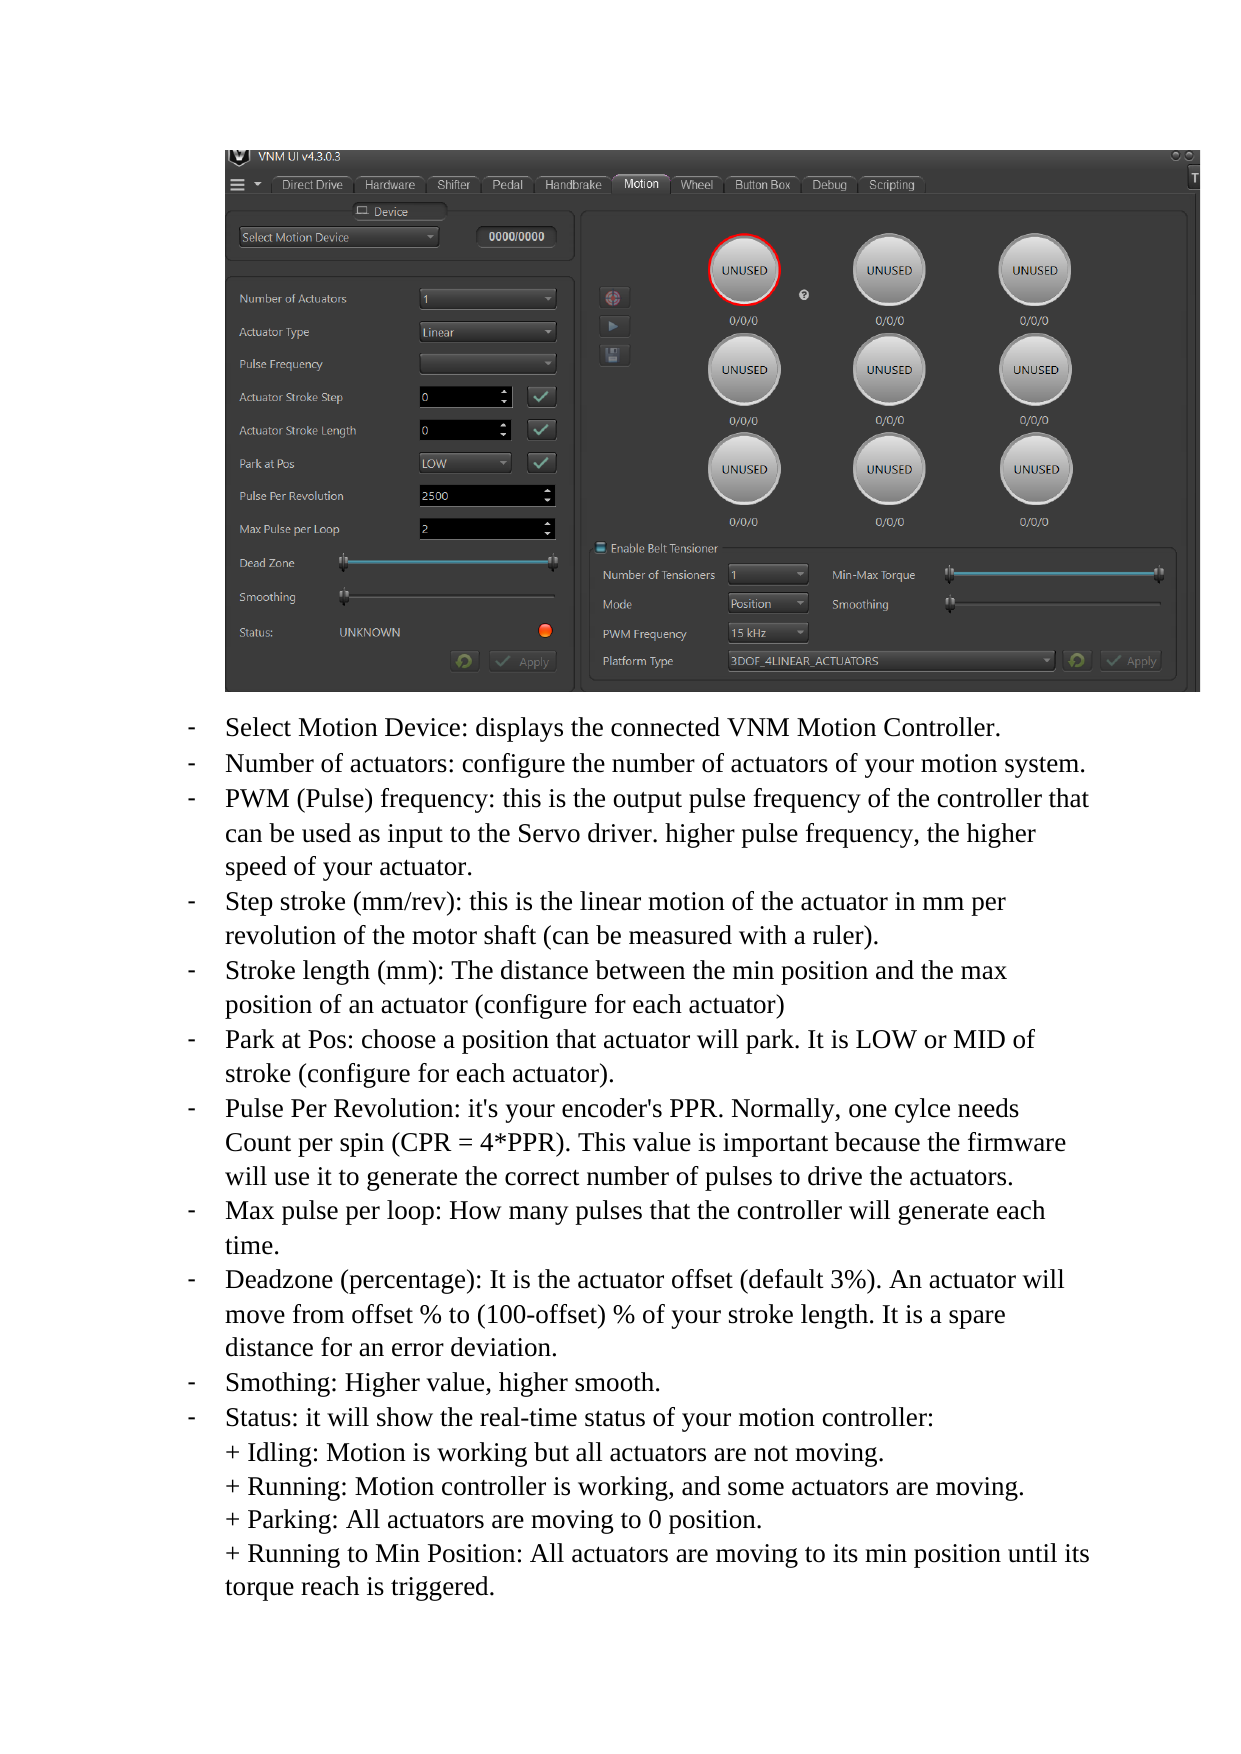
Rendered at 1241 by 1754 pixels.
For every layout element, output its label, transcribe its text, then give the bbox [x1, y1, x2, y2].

list + Parking: All actuators are moving to 0 position. [225, 1503, 1090, 1534]
list Deadzone (percentage): It is the actuator offset (default 3%). An actuator will move from offset % to (100-offset) % of your stroke length. It is a spare distance for an error deviation. [187, 1262, 1090, 1362]
list Select Motion Device: displays the connected VNM Motion Controller. [187, 710, 1090, 743]
list Smothing: Higher value, higher smooth. [187, 1365, 1090, 1398]
list Step stroke (mm/rev): this is the linear motion of the actuator in mm per revolution of the motor shaft (can be measured with a ruler). [187, 884, 1090, 951]
list + Running: Motion controller is working, and some actuators are moving. [225, 1470, 1090, 1501]
list + Running to Min Position: All actuators are moving to its min position until its torque reach is triggered. [225, 1537, 1090, 1601]
list Park at Pos: choose a position that actuator will park. It is LOW or MID of stroke (configure for each actuator). [187, 1022, 1090, 1088]
list PWM (Pulse) frequency: this is the output pulse frequency of the controller that can be used as input to the Servo driver. higher pulse frequency, the higher speed of your actuator. [187, 782, 1090, 882]
list Stroke length (mm): The distance between the min position and the max position of an actuator (configure for each actuator) [187, 953, 1090, 1019]
list Max pulse per loop: How many pulses that the controller will generate each time. [187, 1193, 1090, 1260]
list Pulse Per Revolution: it's your encoder's PPR. Normally, one cylce needs Count per spin (CPR = 4*PPR). This value is important because the firmware will use it to generate the correct number of pulses to drive the actuators. [187, 1091, 1090, 1191]
list Number of actuators: configure the number of actuators of your motion system. [187, 746, 1090, 779]
list + Idling: Motion is working but all actuators are not moving. [225, 1436, 1090, 1467]
list Status: it will show the real-time status of your motion controller: [187, 1401, 1090, 1433]
picture [225, 150, 1200, 692]
